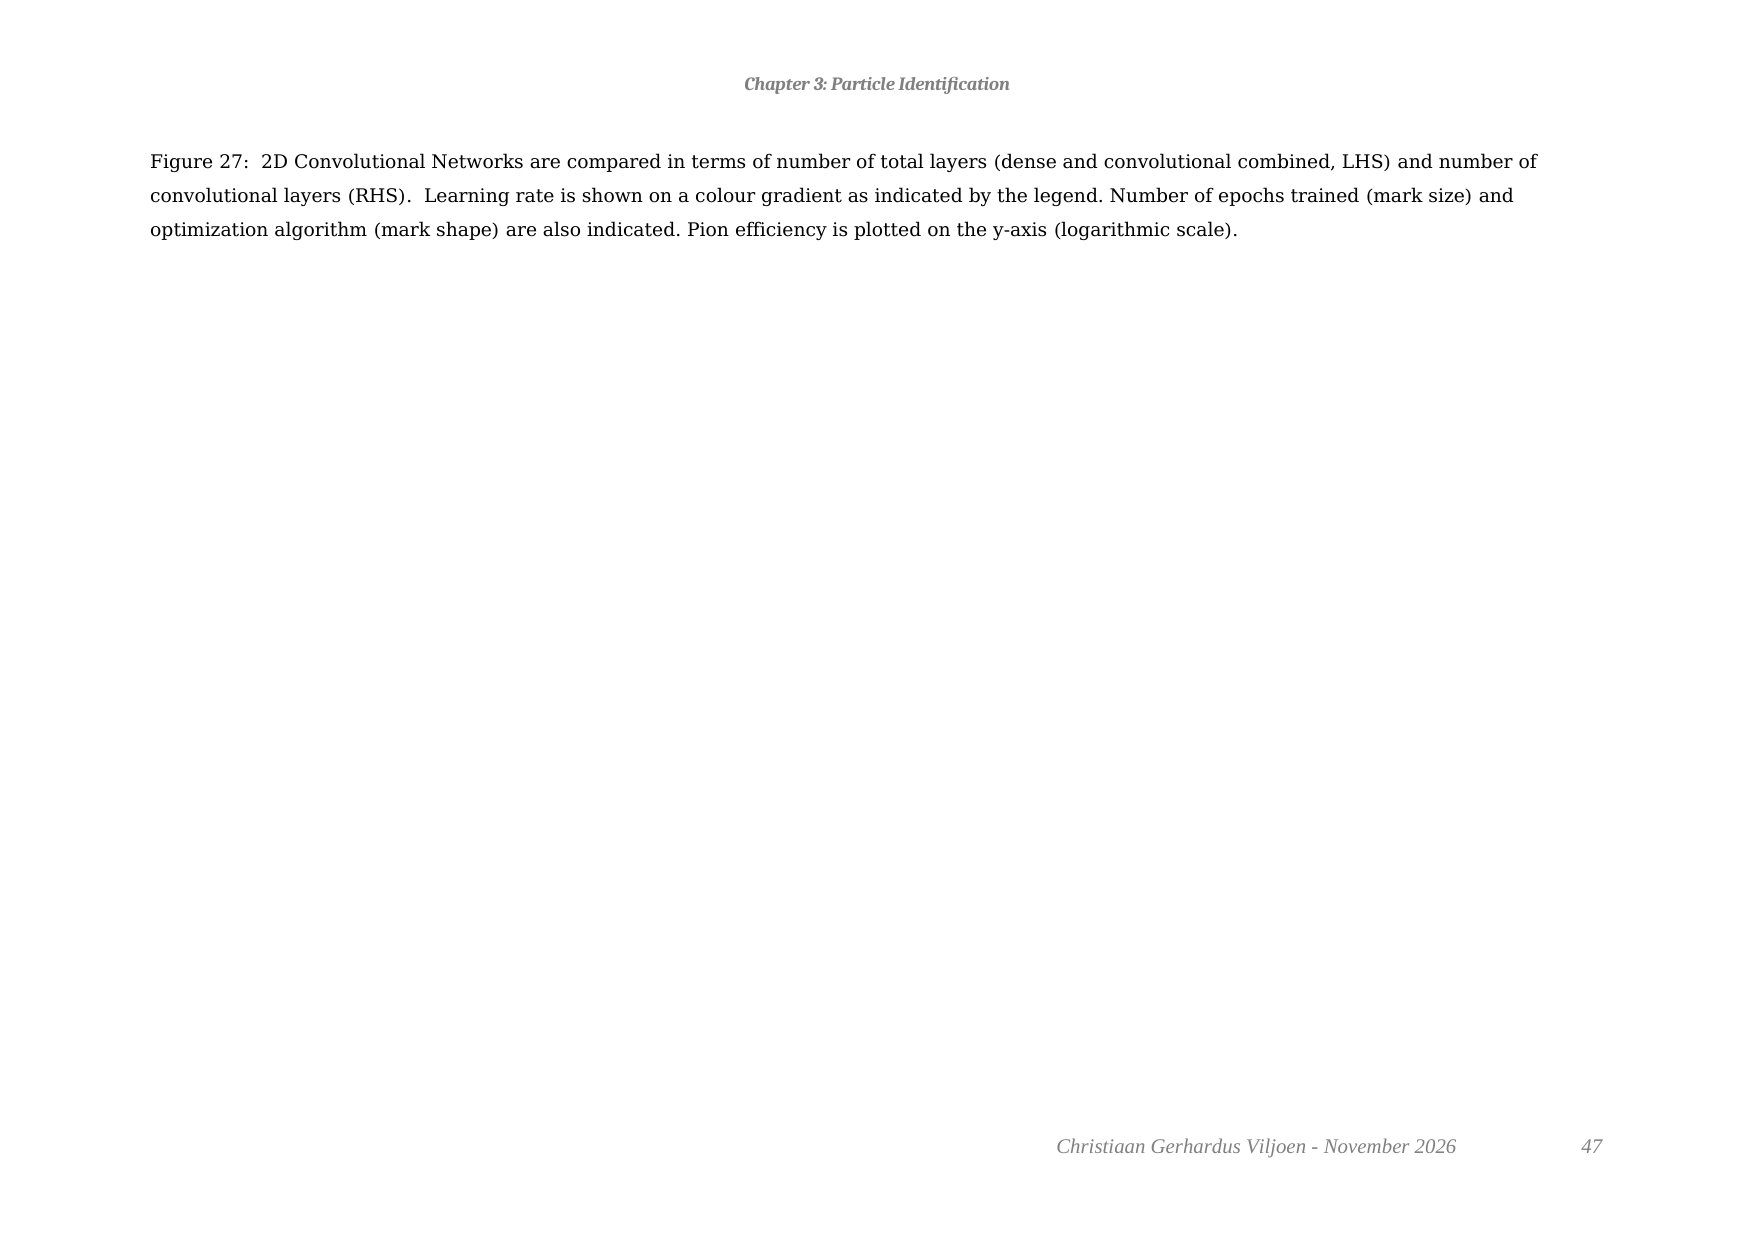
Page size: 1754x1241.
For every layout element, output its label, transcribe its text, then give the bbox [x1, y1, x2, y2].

text Figure 27: 2D Convolutional Networks are compared in terms of number of total layers (dense and convolutional combined, LHS) and number of convolutional layers (RHS). Learning rate is shown on a colour gradient as indicated by the legend. Number of epochs trained (mark size) and optimization algorithm (mark shape) are also indicated. Pion efficiency is plotted on the y-axis (logarithmic scale). [150, 150, 1604, 240]
